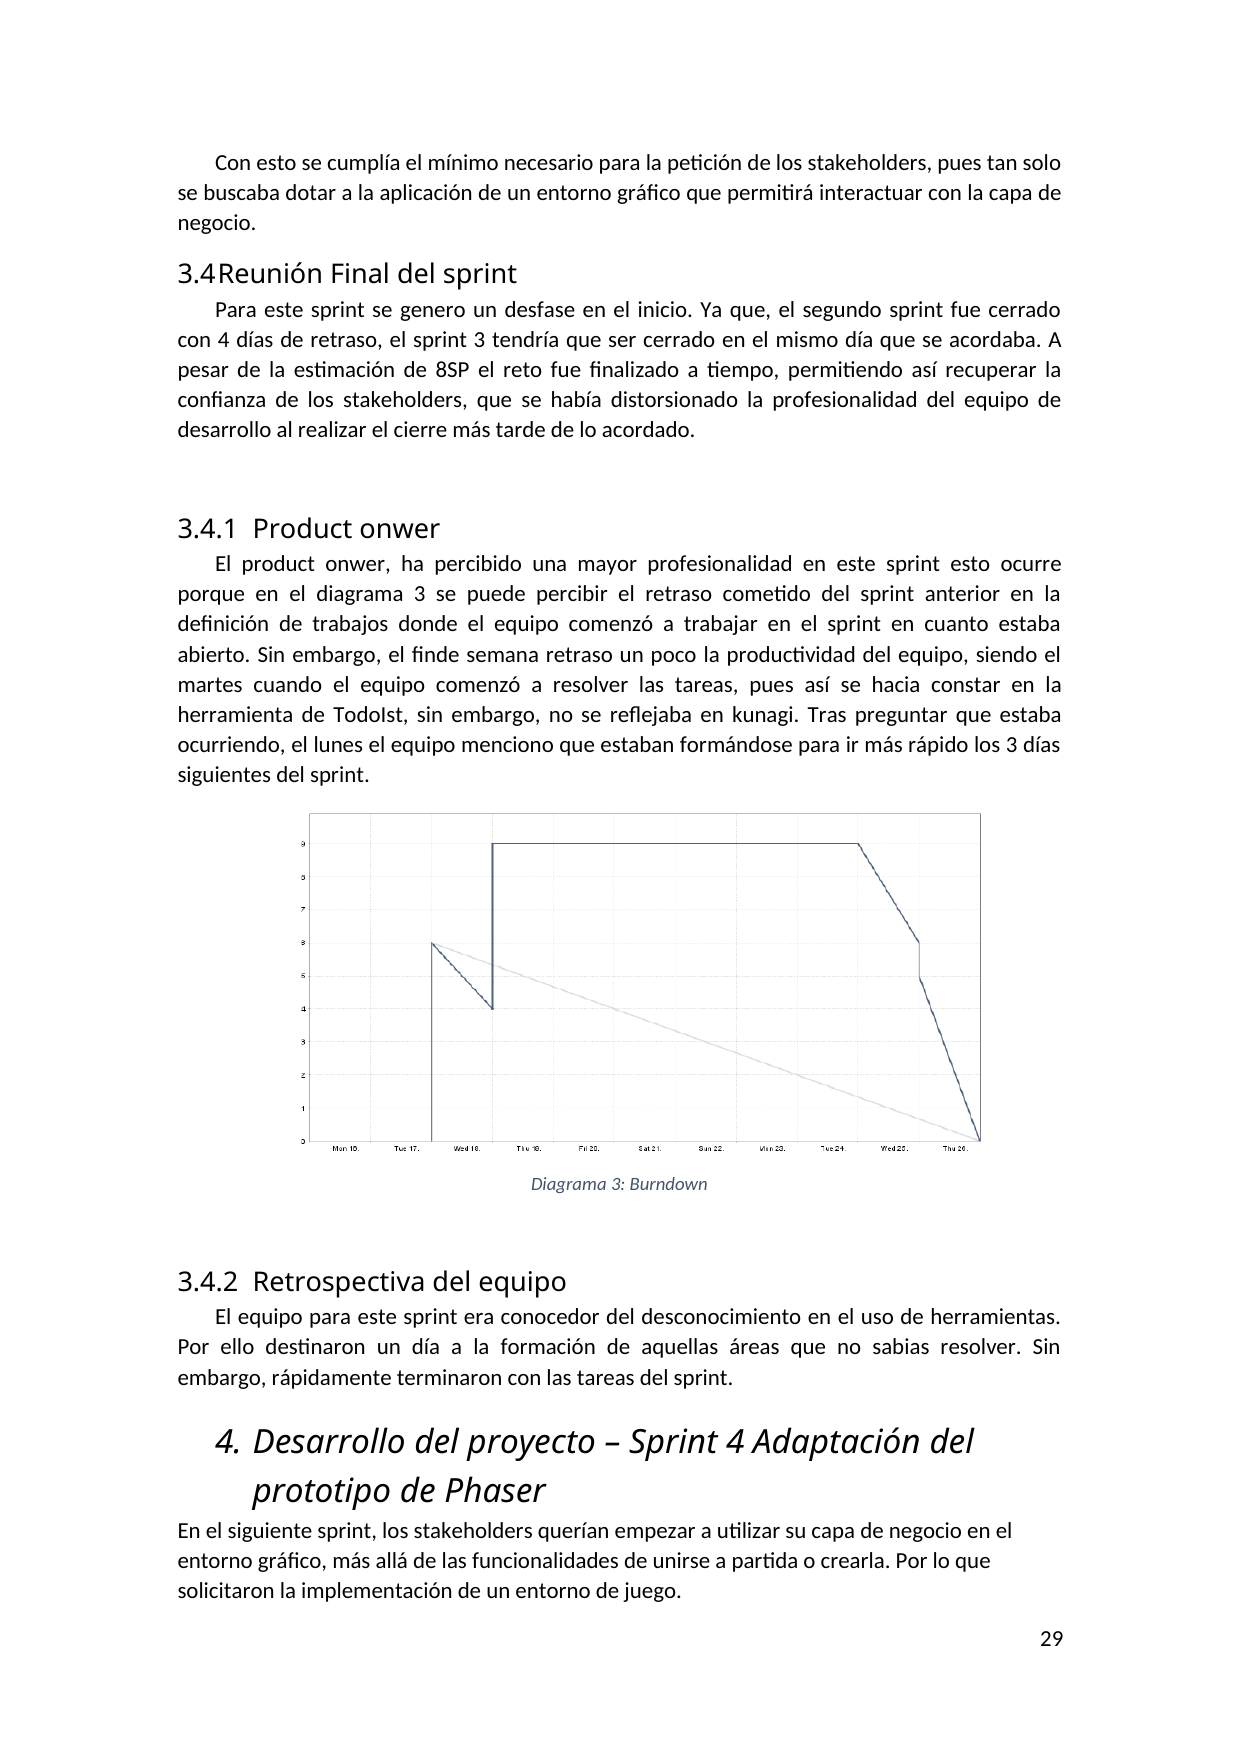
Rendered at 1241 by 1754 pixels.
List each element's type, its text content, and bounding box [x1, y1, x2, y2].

text Para este sprint se genero un desfase en el inicio. Ya que, el segundo sprint fue cerrado con 4 días de retraso, el sprint 3 tendría que ser cerrado en el mismo día que se acordaba. A pesar de la estimación de 8SP el reto fue finalizado a tiempo, permitiendo así recuperar la confianza de los stakeholders, que se había distorsionado la profesionalidad del equipo de desarrollo al realizar el cierre más tarde de lo acordado. [177, 295, 1063, 444]
subtitle Product onwer [177, 509, 1063, 546]
text El product onwer, ha percibido una mayor profesionalidad en este sprint esto ocurre porque en el diagrama 3 se puede percibir el retraso cometido del sprint anterior en la definición de trabajos donde el equipo comenzó a trabajar en el sprint en cuanto estaba abierto. Sin embargo, el finde semana retraso un poco la productividad del equipo, siendo el martes cuando el equipo comenzó a resolver las tareas, pues así se hacia constar en la herramienta de TodoIst, sin embargo, no se reflejaba en kunagi. Tras preguntar que estaba ocurriendo, el lunes el equipo menciono que estaban formándose para ir más rápido los 3 días siguientes del sprint. [177, 549, 1063, 789]
text En el siguiente sprint, los stakeholders querían empezar a utilizar su capa de negocio en el entorno gráfico, más allá de las funcionalidades de unirse a partida o crearla. Por lo que solicitaron la implementación de un entorno de juego. [177, 1516, 1063, 1604]
text Con esto se cumplía el mínimo necesario para la petición de los stakeholders, pues tan solo se buscaba dotar a la aplicación de un entorno gráfico que permitirá interactuar con la capa de negocio. [177, 148, 1063, 236]
picture [296, 807, 982, 1153]
subtitle Desarrollo del proyecto – Sprint 4 Adaptación del prototipo de Phaser [215, 1418, 1063, 1512]
text El equipo para este sprint era conocedor del desconocimiento en el uso de herramientas. Por ello destinaron un día a la formación de aquellas áreas que no sabias resolver. Sin embargo, rápidamente terminaron con las tareas del sprint. [177, 1302, 1063, 1391]
subtitle Reunión Final del sprint [177, 255, 1063, 292]
subtitle Retrospectiva del equipo [177, 1262, 1063, 1299]
text Diagrama 3: Burndown [177, 1172, 1063, 1195]
